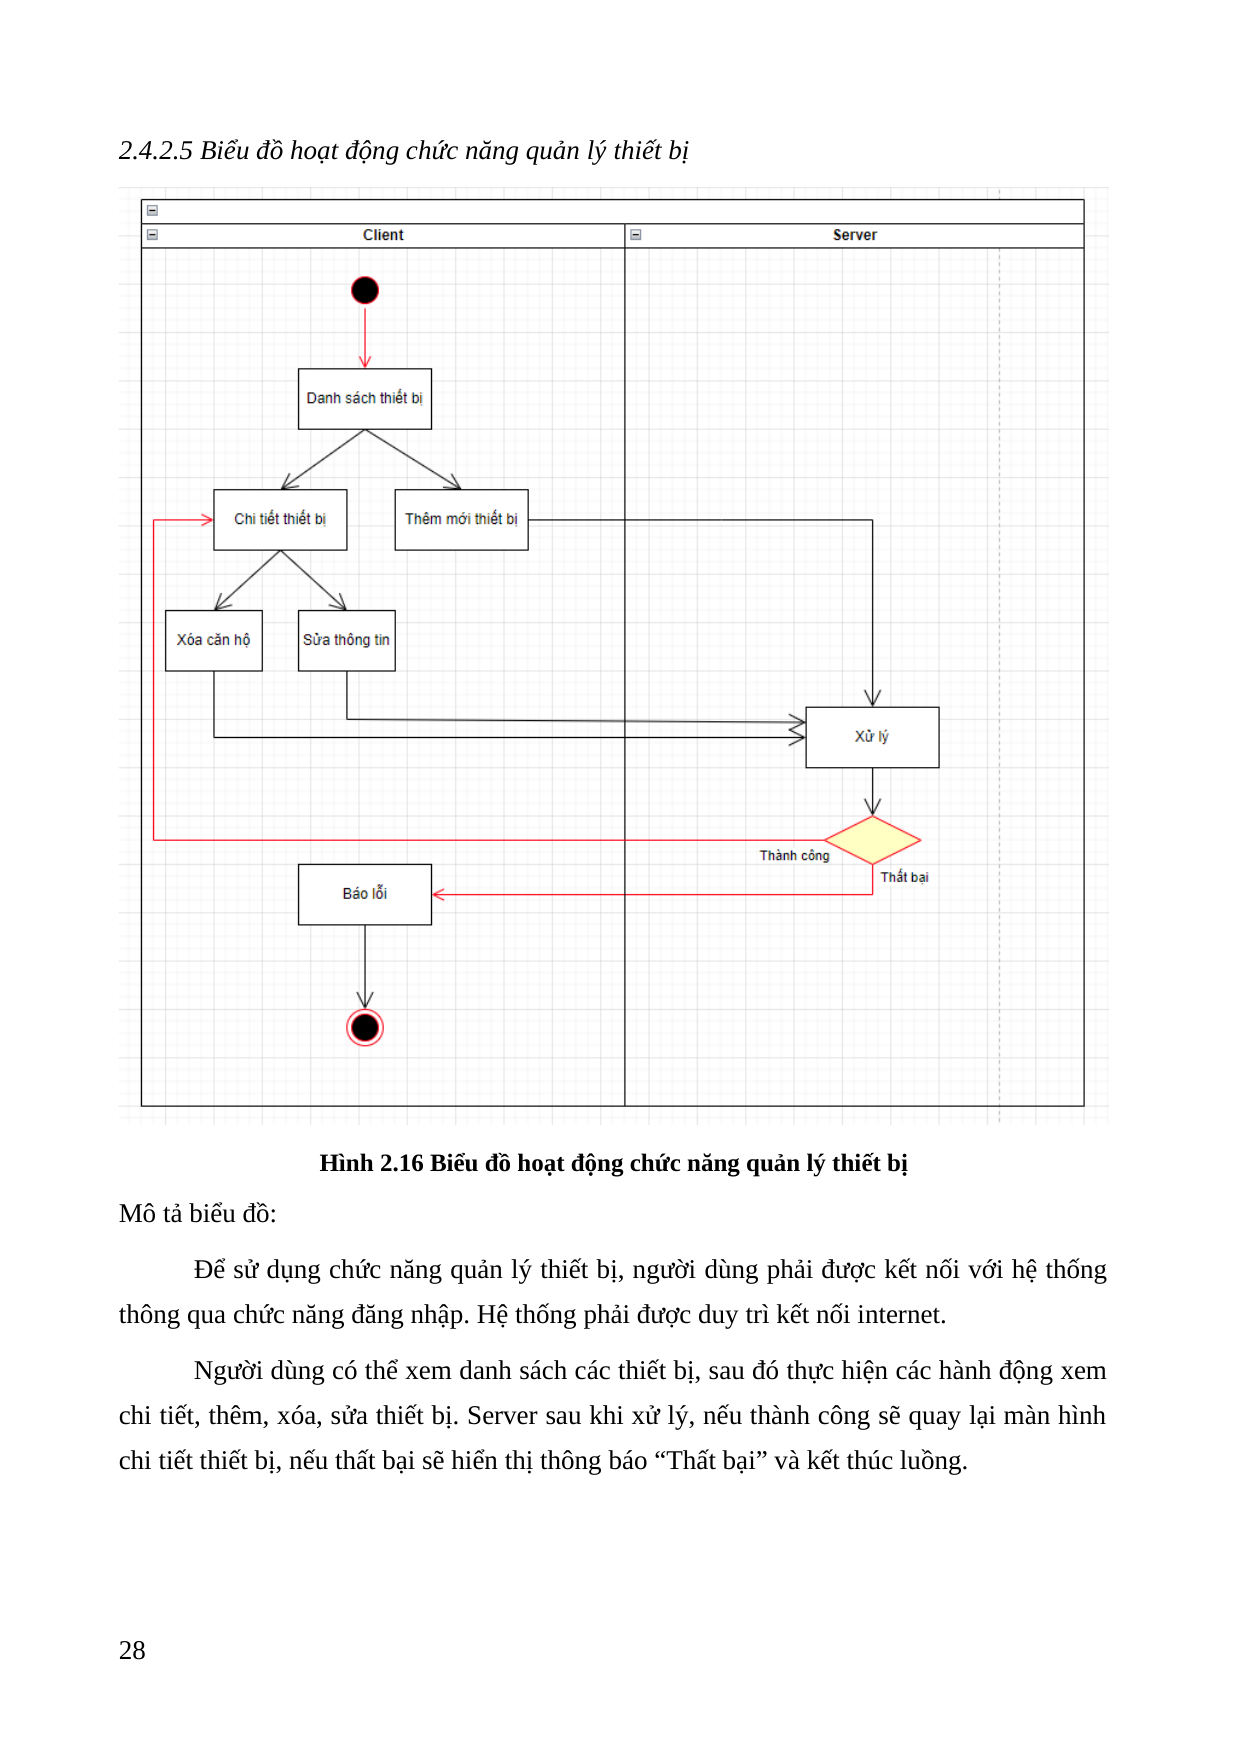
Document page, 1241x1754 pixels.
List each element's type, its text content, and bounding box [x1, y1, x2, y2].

text Mô tả biểu đồ: [118, 1193, 1109, 1231]
text Để sử dụng chức năng quản lý thiết bị, người dùng phải được kết nối với hệ thống thông qua chức năng đăng nhập. Hệ thống phải được duy trì kết nối internet. [118, 1250, 1109, 1332]
picture [118, 187, 1109, 1125]
subtitle Biểu đồ hoạt động chức năng quản lý thiết bị [118, 131, 1109, 169]
text Người dùng có thể xem danh sách các thiết bị, sau đó thực hiện các hành động xem chi tiết, thêm, xóa, sửa thiết bị. Server sau khi xử lý, nếu thành công sẽ quay lại màn hình chi tiết thiết bị, nếu thất bại sẽ hiển thị thông báo “Thất bại” và kết thúc luồng. [118, 1351, 1109, 1478]
